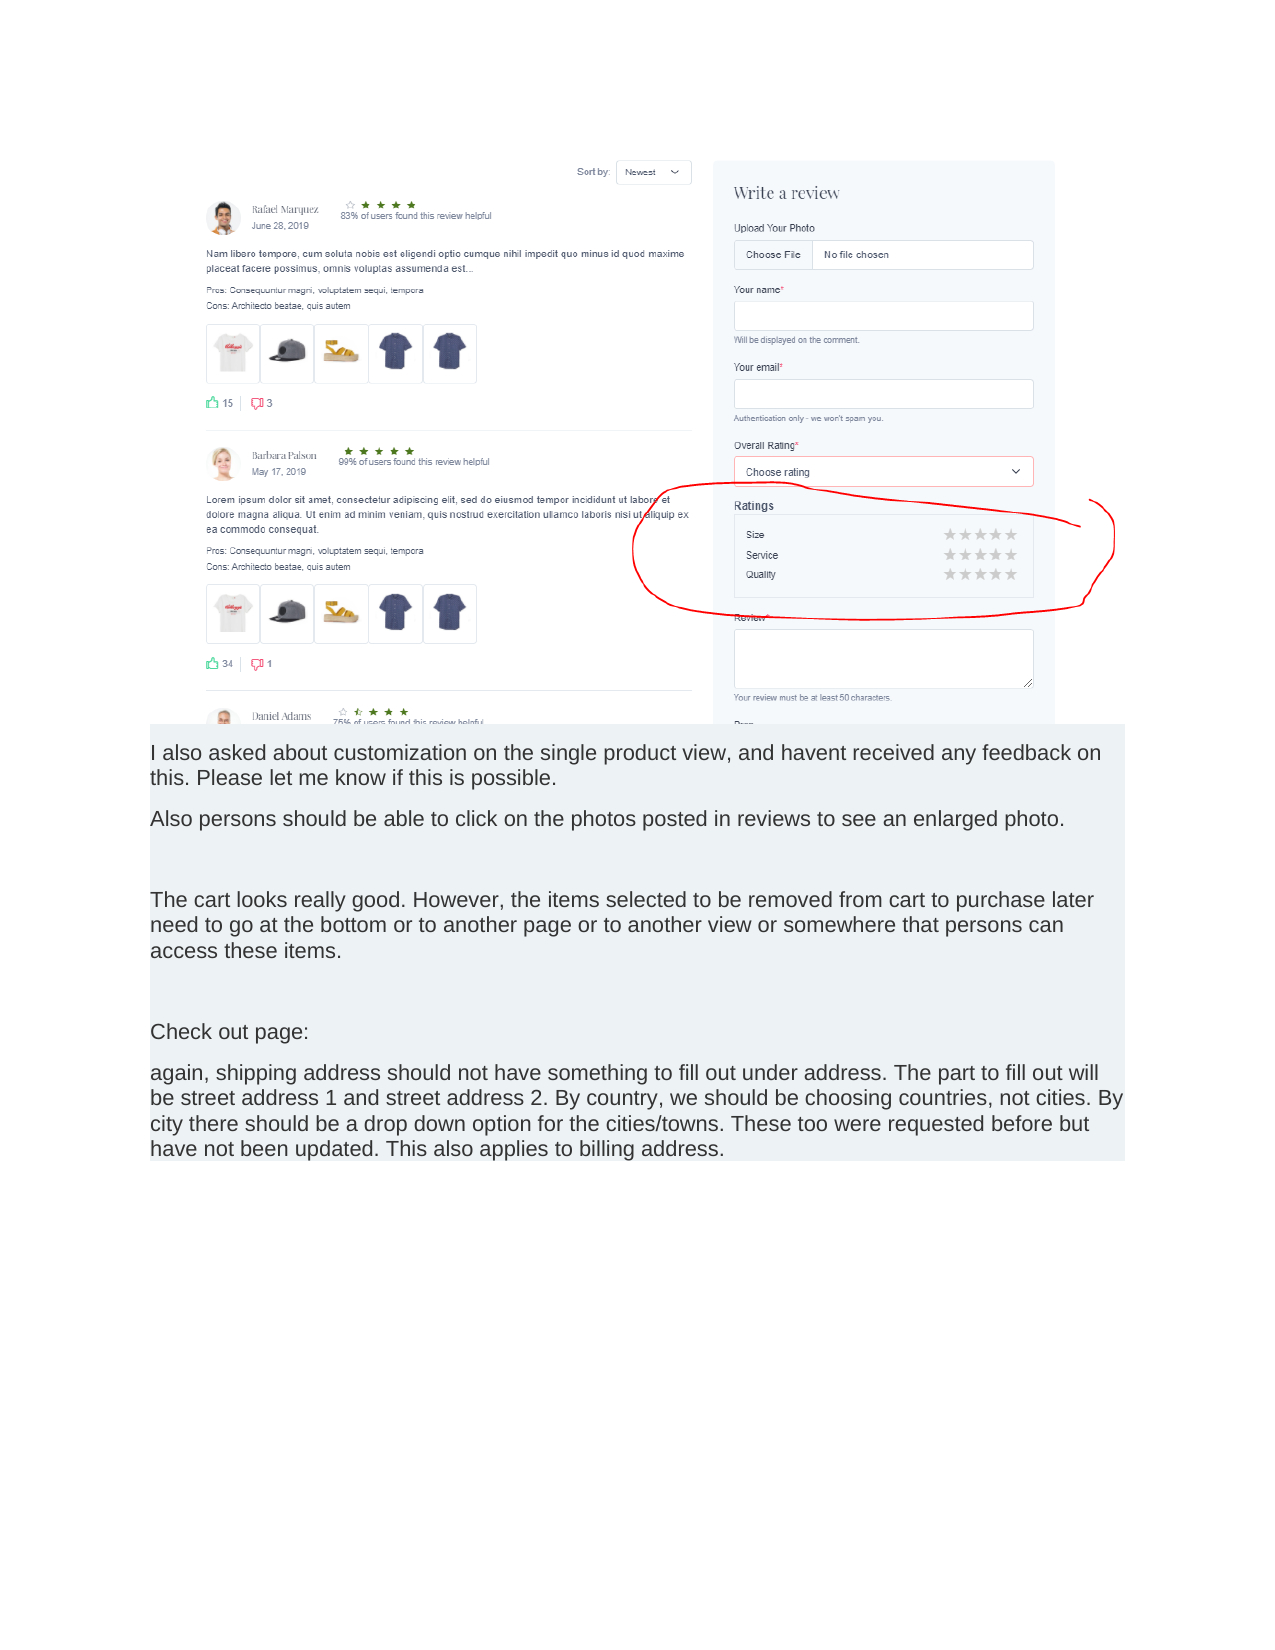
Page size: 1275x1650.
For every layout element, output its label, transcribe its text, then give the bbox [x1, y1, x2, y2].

text Check out page: [150, 1019, 1125, 1044]
text The cart looks really good. However, the items selected to be removed from cart to purchase later need to go at the bottom or to another page or to another view or somewhere that persons can access these items. [150, 887, 1125, 963]
text I also asked about customization on the single product view, and havent received any feedback on this. Please let me know if this is possible. [150, 739, 1125, 790]
text again, shipping address should not have something to fill out under address. The part to fill out will be street address 1 and street address 2. By country, we should be choosing countries, not cities. By city there should be a drop down option for the cities/towns. These too were requested before but have not been updated. This also applies to billing address. [150, 1060, 1125, 1161]
picture [150, 150, 1125, 724]
text Also persons should be able to click on the photos posted in reviews to see an enlarged photo. [150, 805, 1125, 831]
